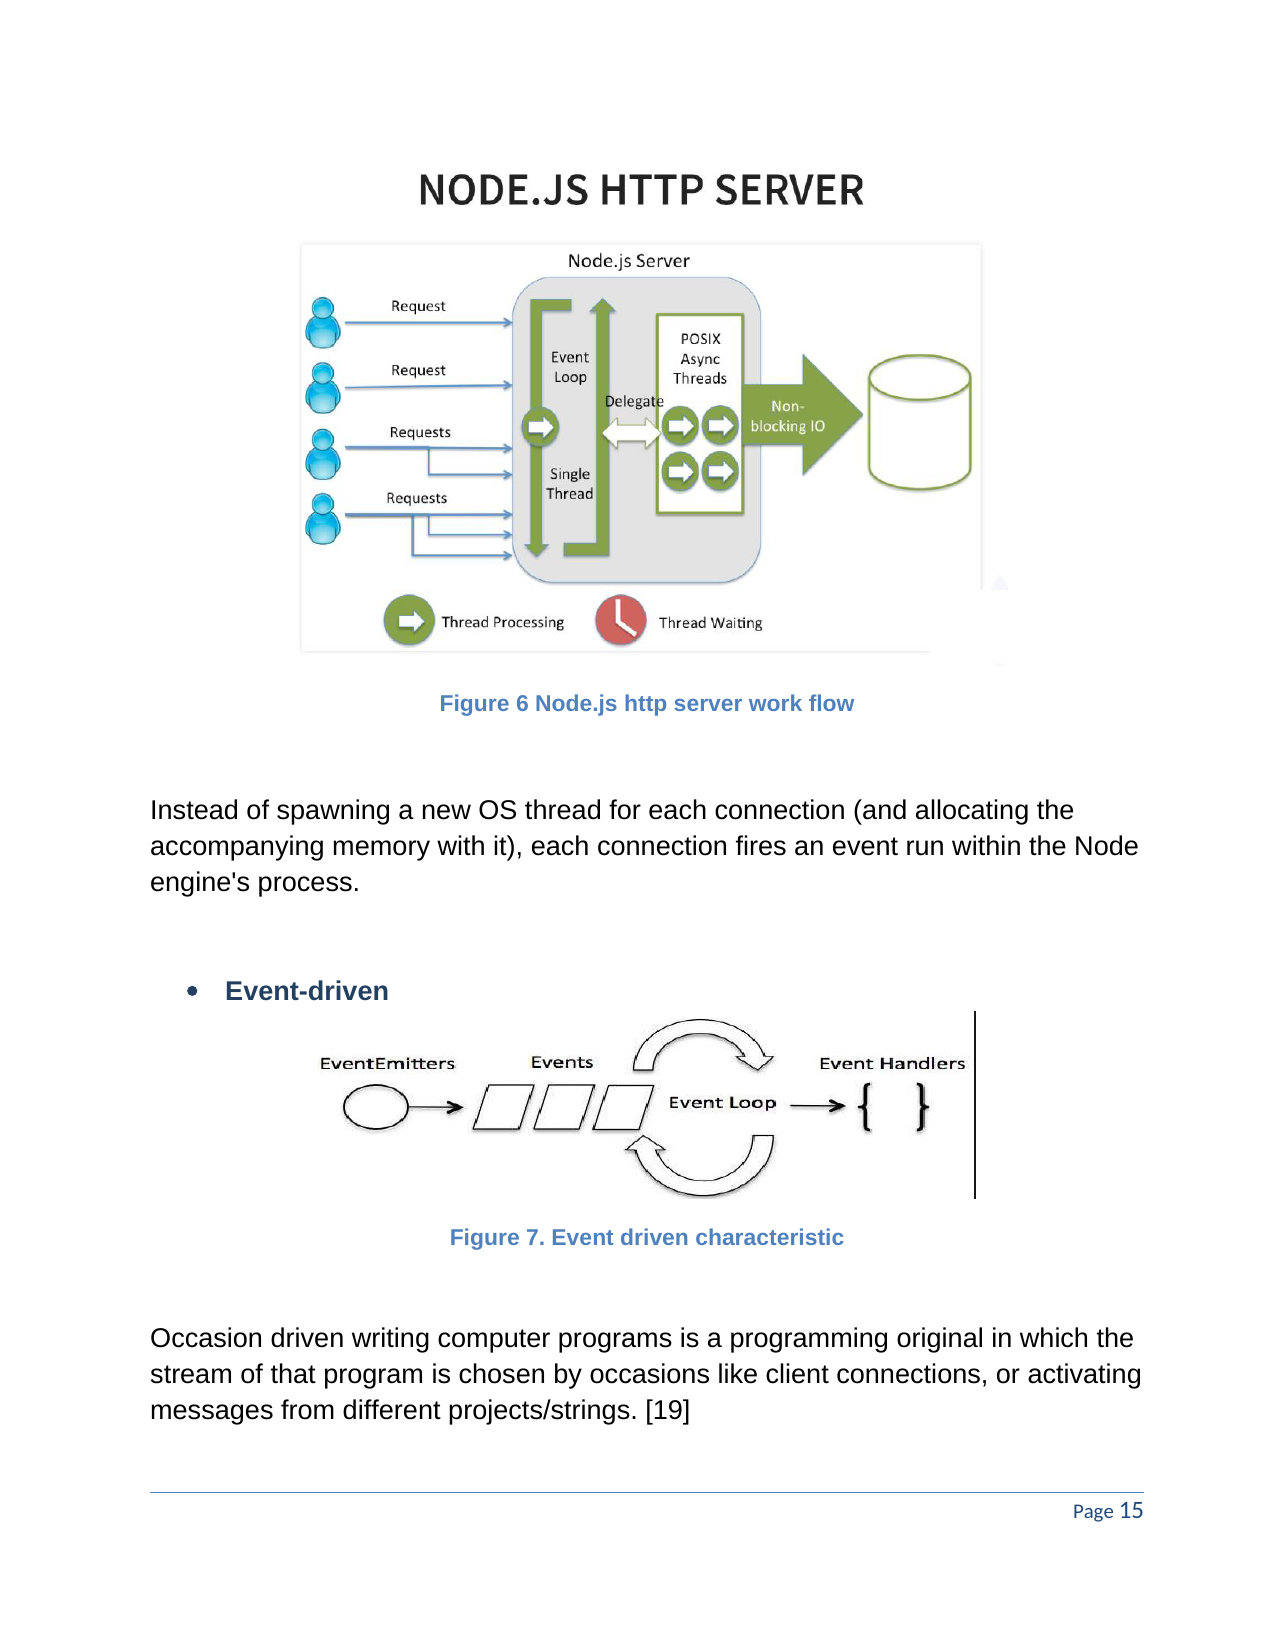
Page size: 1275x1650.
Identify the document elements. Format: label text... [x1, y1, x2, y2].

subtitle Event-driven [187, 975, 1144, 1006]
text Figure 7. Event driven characteristic [150, 1223, 1144, 1250]
text Instead of spawning a new OS thread for each connection (and allocating the accompanying memory with it), each connection fires an event run within the Node engine's process. [150, 794, 1144, 897]
text Occasion driven writing computer programs is a programming original in which the stream of that program is chosen by occasions like client connections, or activating messages from different projects/strings. [19] [150, 1322, 1144, 1425]
text Figure 6 Node.js http server work flow [150, 690, 1144, 717]
